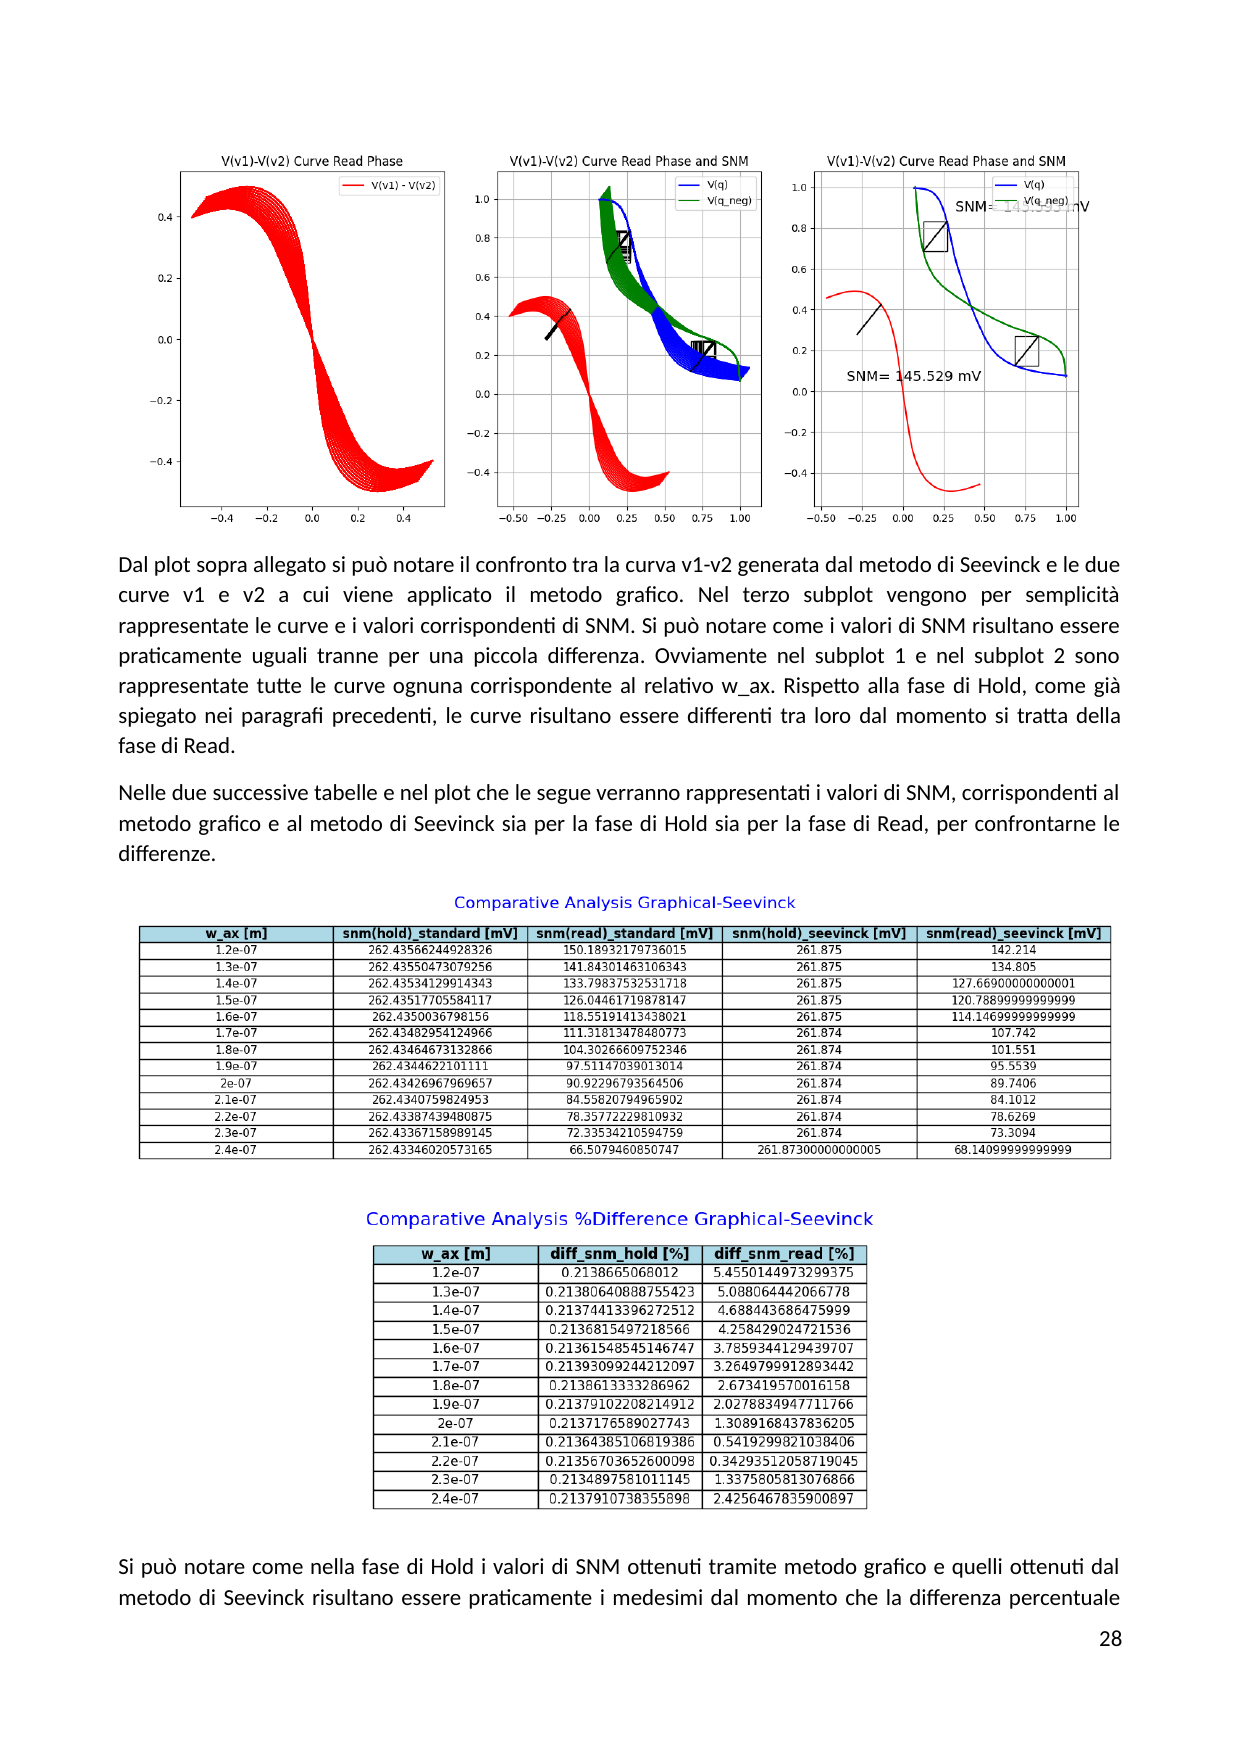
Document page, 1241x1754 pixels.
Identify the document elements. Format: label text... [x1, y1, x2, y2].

picture [118, 885, 1131, 1181]
picture [118, 1200, 1121, 1534]
text Dal plot sopra allegato si può notare il confronto tra la curva v1-v2 generata dal metodo di Seevinck e le due curve v1 e v2 a cui viene applicato il metodo grafico. Nel terzo subplot vengono per semplicità rappresentate le curve e i valori corrispondenti di SNM. Si può notare come i valori di SNM risultano essere praticamente uguali tranne per una piccola differenza. Ovviamente nel subplot 1 e nel subplot 2 sono rappresentate tutte le curve ognuna corrispondente al relativo w_ax. Rispetto alla fase di Hold, come già spiegato nei paragrafi precedenti, le curve risultano essere differenti tra loro dal momento si tratta della fase di Read. [118, 550, 1122, 759]
text Nelle due successive tabelle e nel plot che le segue verranno rappresentati i valori di SNM, corrispondenti al metodo grafico e al metodo di Seevinck sia per la fase di Hold sia per la fase di Read, per confrontarne le differenze. [118, 778, 1122, 867]
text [118, 1552, 1122, 1611]
picture [138, 147, 1102, 532]
